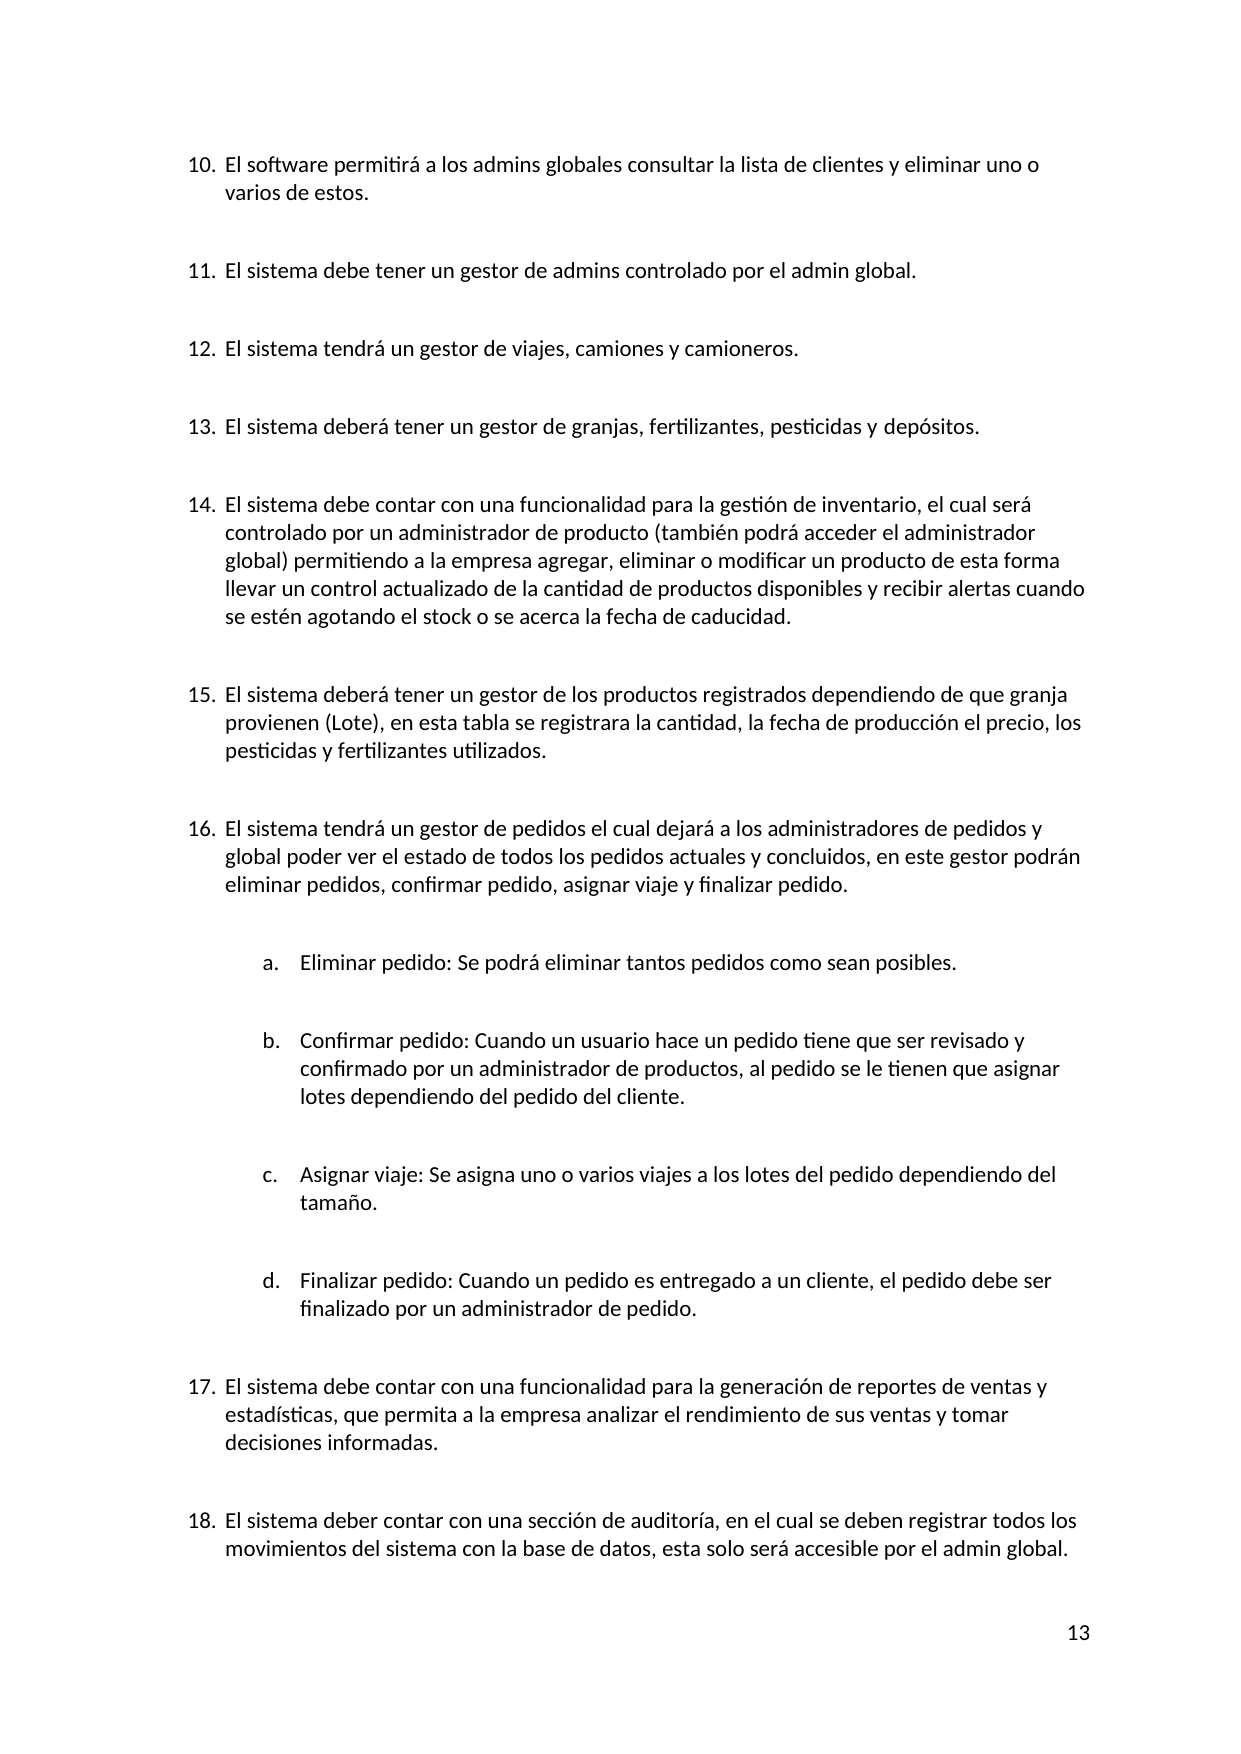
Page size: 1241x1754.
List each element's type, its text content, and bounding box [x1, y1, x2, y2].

list El software permitirá a los admins globales consultar la lista de clientes y eliminar uno o varios de estos. [187, 150, 1090, 206]
list Eliminar pedido: Se podrá eliminar tantos pedidos como sean posibles. [262, 948, 1090, 976]
list El sistema debe contar con una funcionalidad para la generación de reportes de ventas y estadísticas, que permita a la empresa analizar el rendimiento de sus ventas y tomar decisiones informadas. [187, 1372, 1090, 1457]
list El sistema debe contar con una funcionalidad para la gestión de inventario, el cual será controlado por un administrador de producto (también podrá acceder el administrador global) permitiendo a la empresa agregar, eliminar o modificar un producto de esta forma llevar un control actualizado de la cantidad de productos disponibles y recibir alertas cuando se estén agotando el stock o se acerca la fecha de caducidad. [187, 490, 1090, 630]
list Finalizar pedido: Cuando un pedido es entregado a un cliente, el pedido debe ser finalizado por un administrador de pedido. [262, 1266, 1090, 1322]
list El sistema deberá tener un gestor de granjas, fertilizantes, pesticidas y depósitos. [187, 412, 1090, 440]
list El sistema tendrá un gestor de viajes, camiones y camioneros. [187, 334, 1090, 362]
list El sistema debe tener un gestor de admins controlado por el admin global. [187, 256, 1090, 284]
list El sistema deber contar con una sección de auditoría, en el cual se deben registrar todos los movimientos del sistema con la base de datos, esta solo será accesible por el admin global. [187, 1507, 1090, 1563]
list El sistema deberá tener un gestor de los productos registrados dependiendo de que granja provienen (Lote), en esta tabla se registrara la cantidad, la fecha de producción el precio, los pesticidas y fertilizantes utilizados. [187, 680, 1090, 764]
list Asignar viaje: Se asigna uno o varios viajes a los lotes del pedido dependiendo del tamaño. [262, 1160, 1090, 1216]
list Confirmar pedido: Cuando un usuario hace un pedido tiene que ser revisado y confirmado por un administrador de productos, al pedido se le tienen que asignar lotes dependiendo del pedido del cliente. [262, 1026, 1090, 1110]
list El sistema tendrá un gestor de pedidos el cual dejará a los administradores de pedidos y global poder ver el estado de todos los pedidos actuales y concluidos, en este gestor podrán eliminar pedidos, confirmar pedido, asignar viaje y finalizar pedido. [187, 814, 1090, 898]
